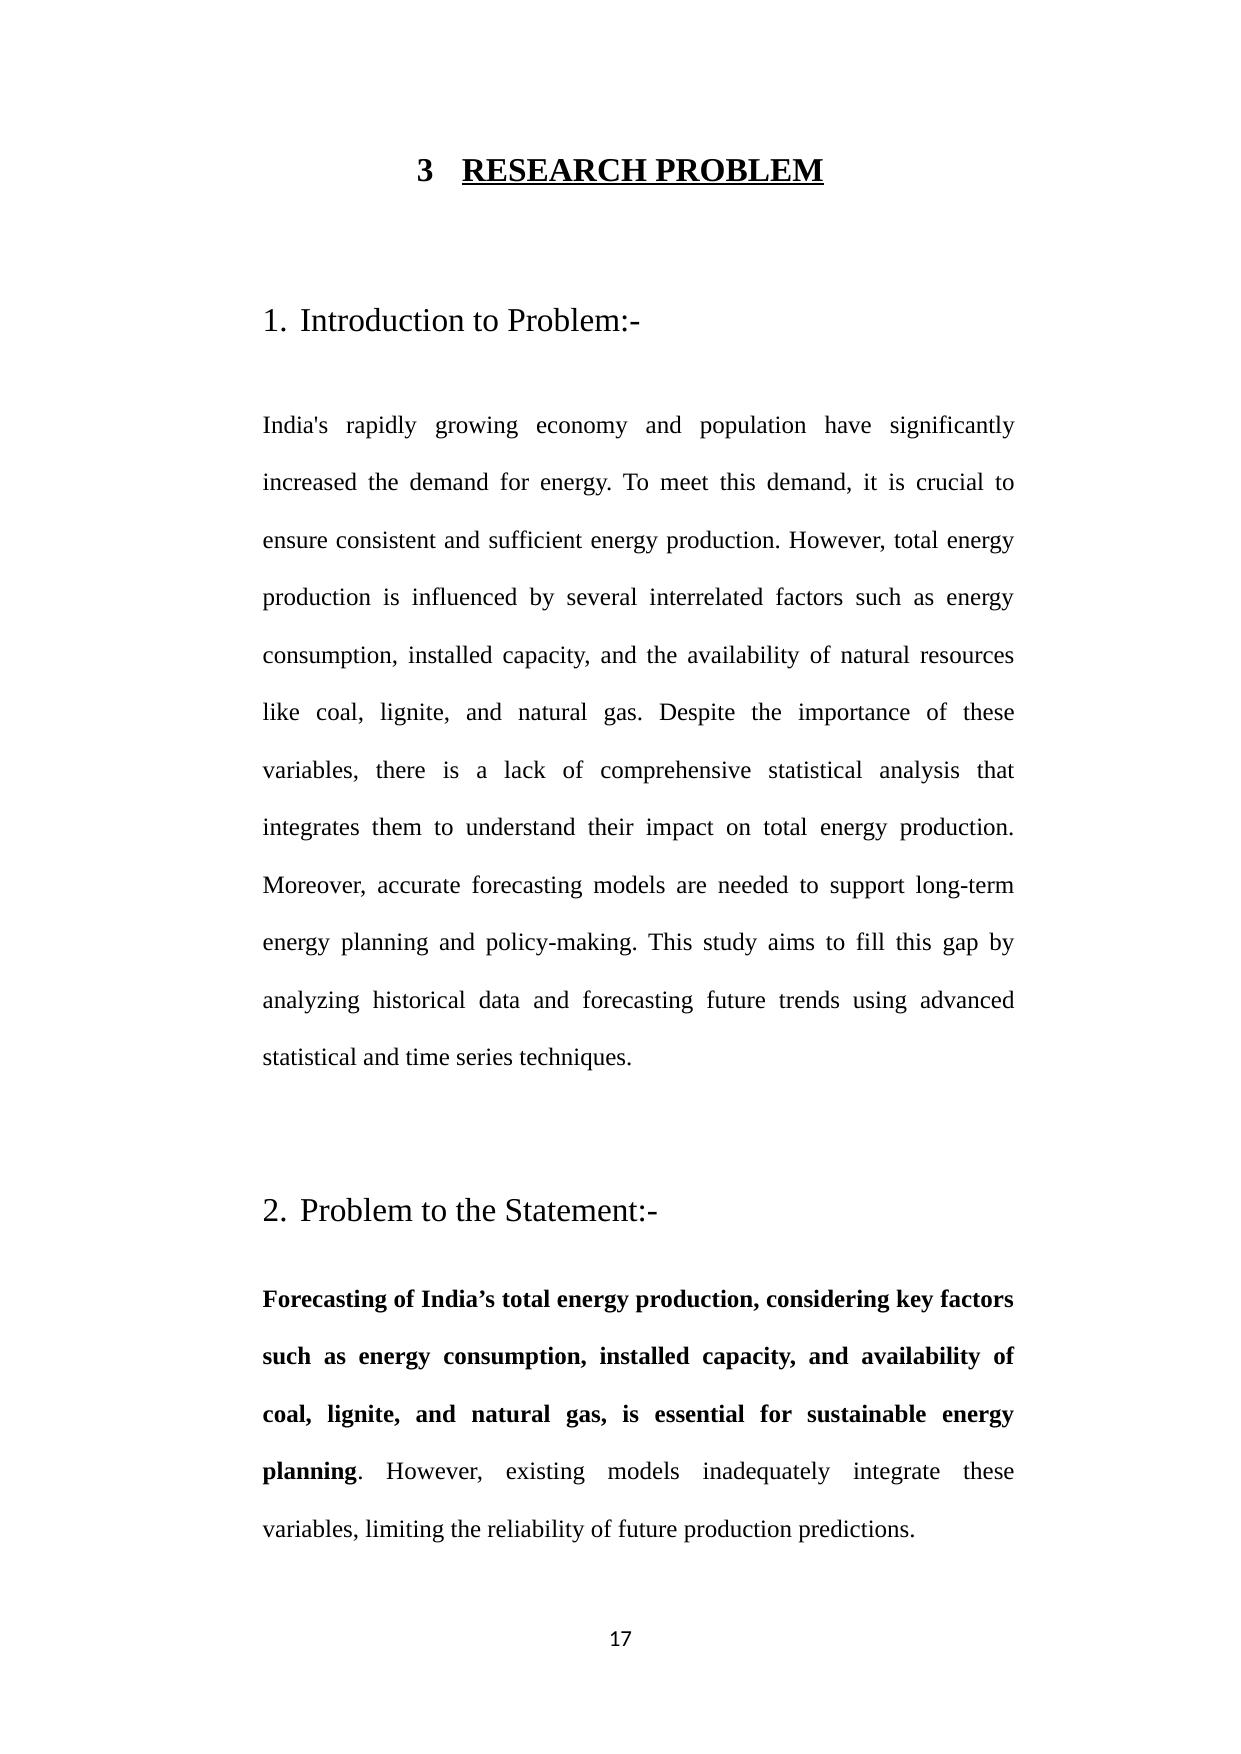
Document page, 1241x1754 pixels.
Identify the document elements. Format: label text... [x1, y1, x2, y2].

list Problem to the Statement:- [262, 1191, 1015, 1229]
text Forecasting of India’s total energy production, considering key factors such as energy consumption, installed capacity, and availability of coal, lignite, and natural gas, is essential for sustainable energy planning. However, existing models inadequately integrate these variables, limiting the reliability of future production predictions. [262, 1284, 1015, 1543]
text India's rapidly growing economy and population have significantly increased the demand for energy. To meet this demand, it is crucial to ensure consistent and sufficient energy production. However, total energy production is influenced by several interrelated factors such as energy consumption, installed capacity, and the availability of natural resources like coal, lignite, and natural gas. Despite the importance of these variables, there is a lack of comprehensive statistical analysis that integrates them to understand their impact on total energy production. Moreover, accurate forecasting models are needed to support long-term energy planning and policy-making. This study aims to fill this gap by analyzing historical data and forecasting future trends using advanced statistical and time series techniques. [262, 410, 1015, 1071]
subtitle RESEARCH PROBLEM [225, 150, 1015, 188]
list Introduction to Problem:- [262, 300, 1015, 338]
